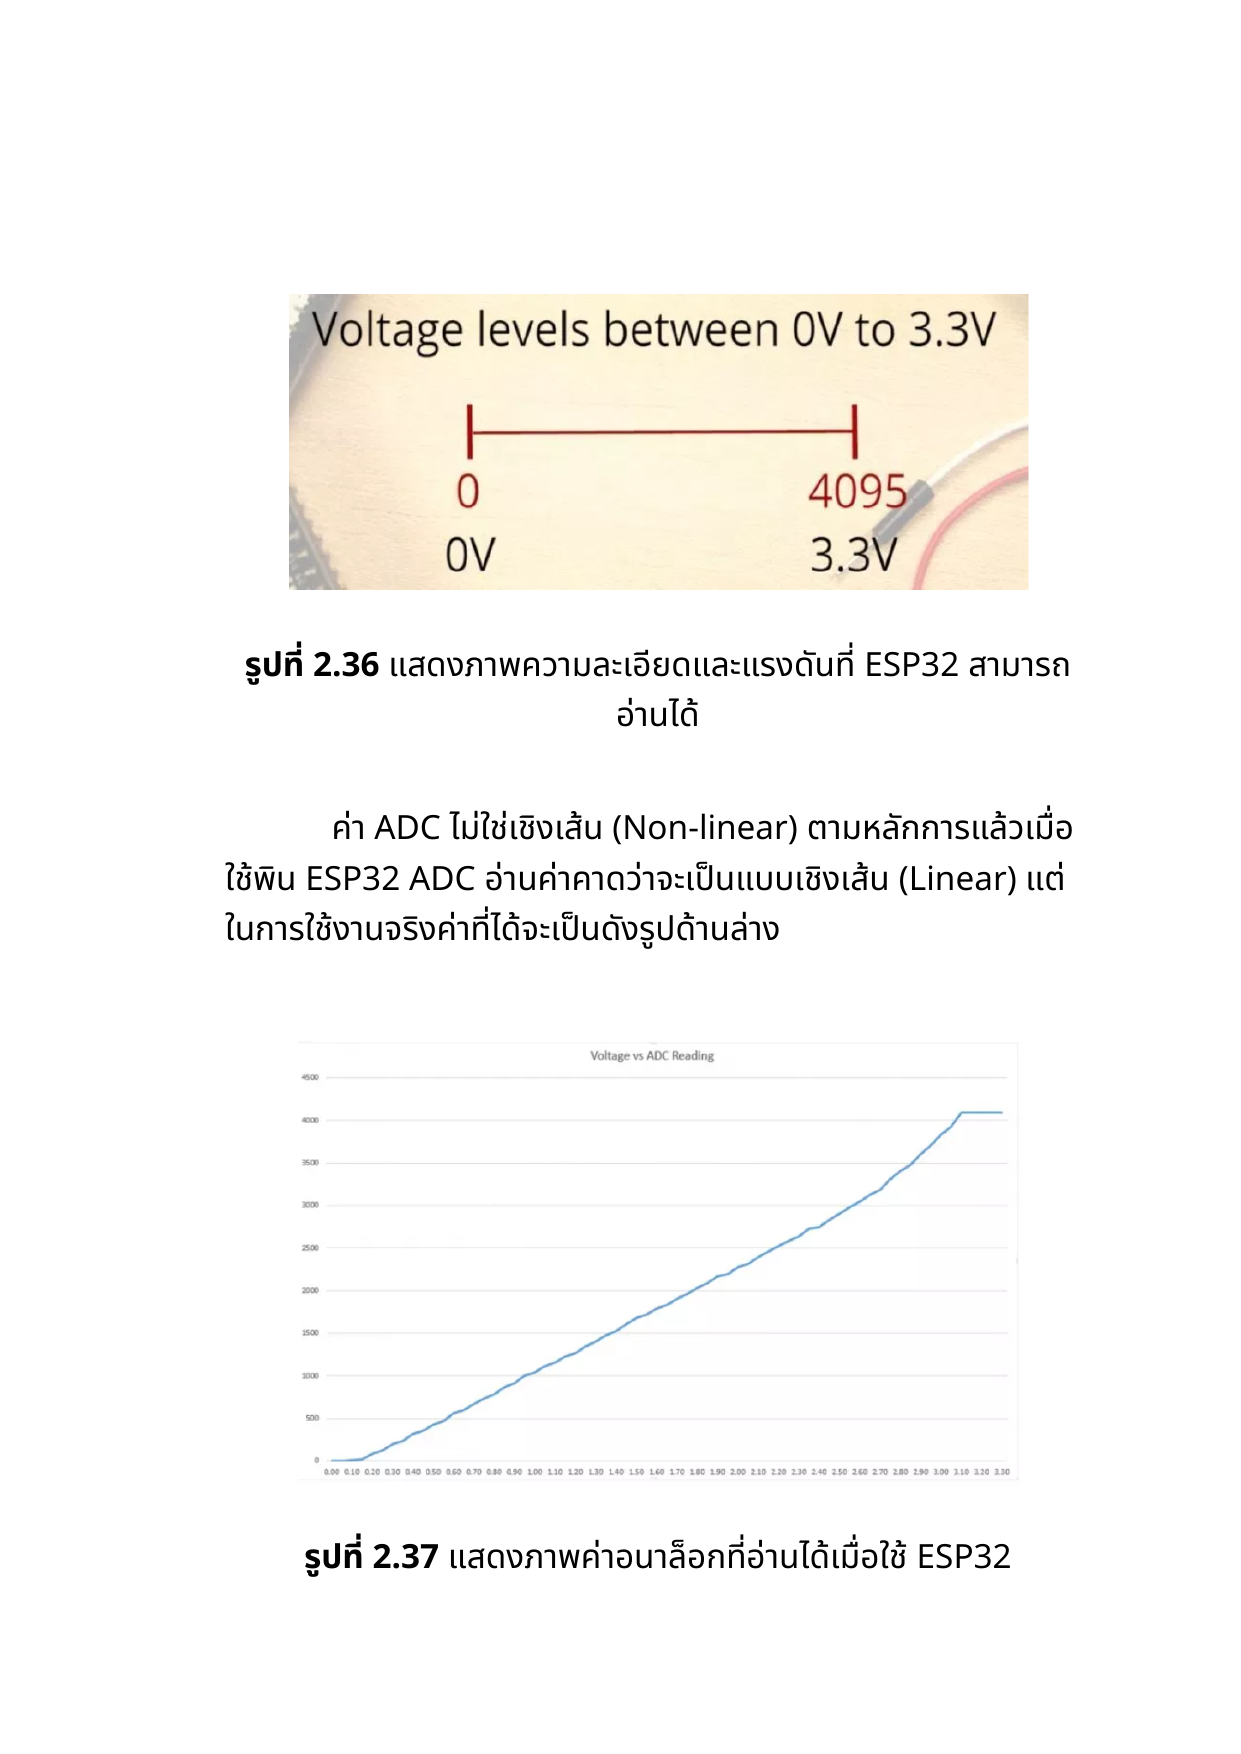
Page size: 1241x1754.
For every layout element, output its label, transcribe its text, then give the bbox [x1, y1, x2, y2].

picture [290, 1034, 1025, 1488]
table_header รูปที่ 2.36 แสดงภาพความละเอียดและแรงดันที่ ESP32 สามารถอ่านได้ [225, 287, 1090, 742]
text ค่า ADC ไม่ใช่เชิงเส้น (Non-linear) ตามหลักการแล้วเมื่อใช้พิน ESP32 ADC อ่านค่าคาดว่าจะเป็นแบบเชิงเส้น (Linear) แต่ในการใช้งานจริงค่าที่ได้จะเป็นดังรูปด้านล่าง [225, 804, 1090, 955]
picture [282, 287, 1034, 596]
table_header รูปที่ 2.37 แสดงภาพค่าอนาล็อกที่อ่านได้เมื่อใช้ ESP32 [225, 1034, 1090, 1584]
